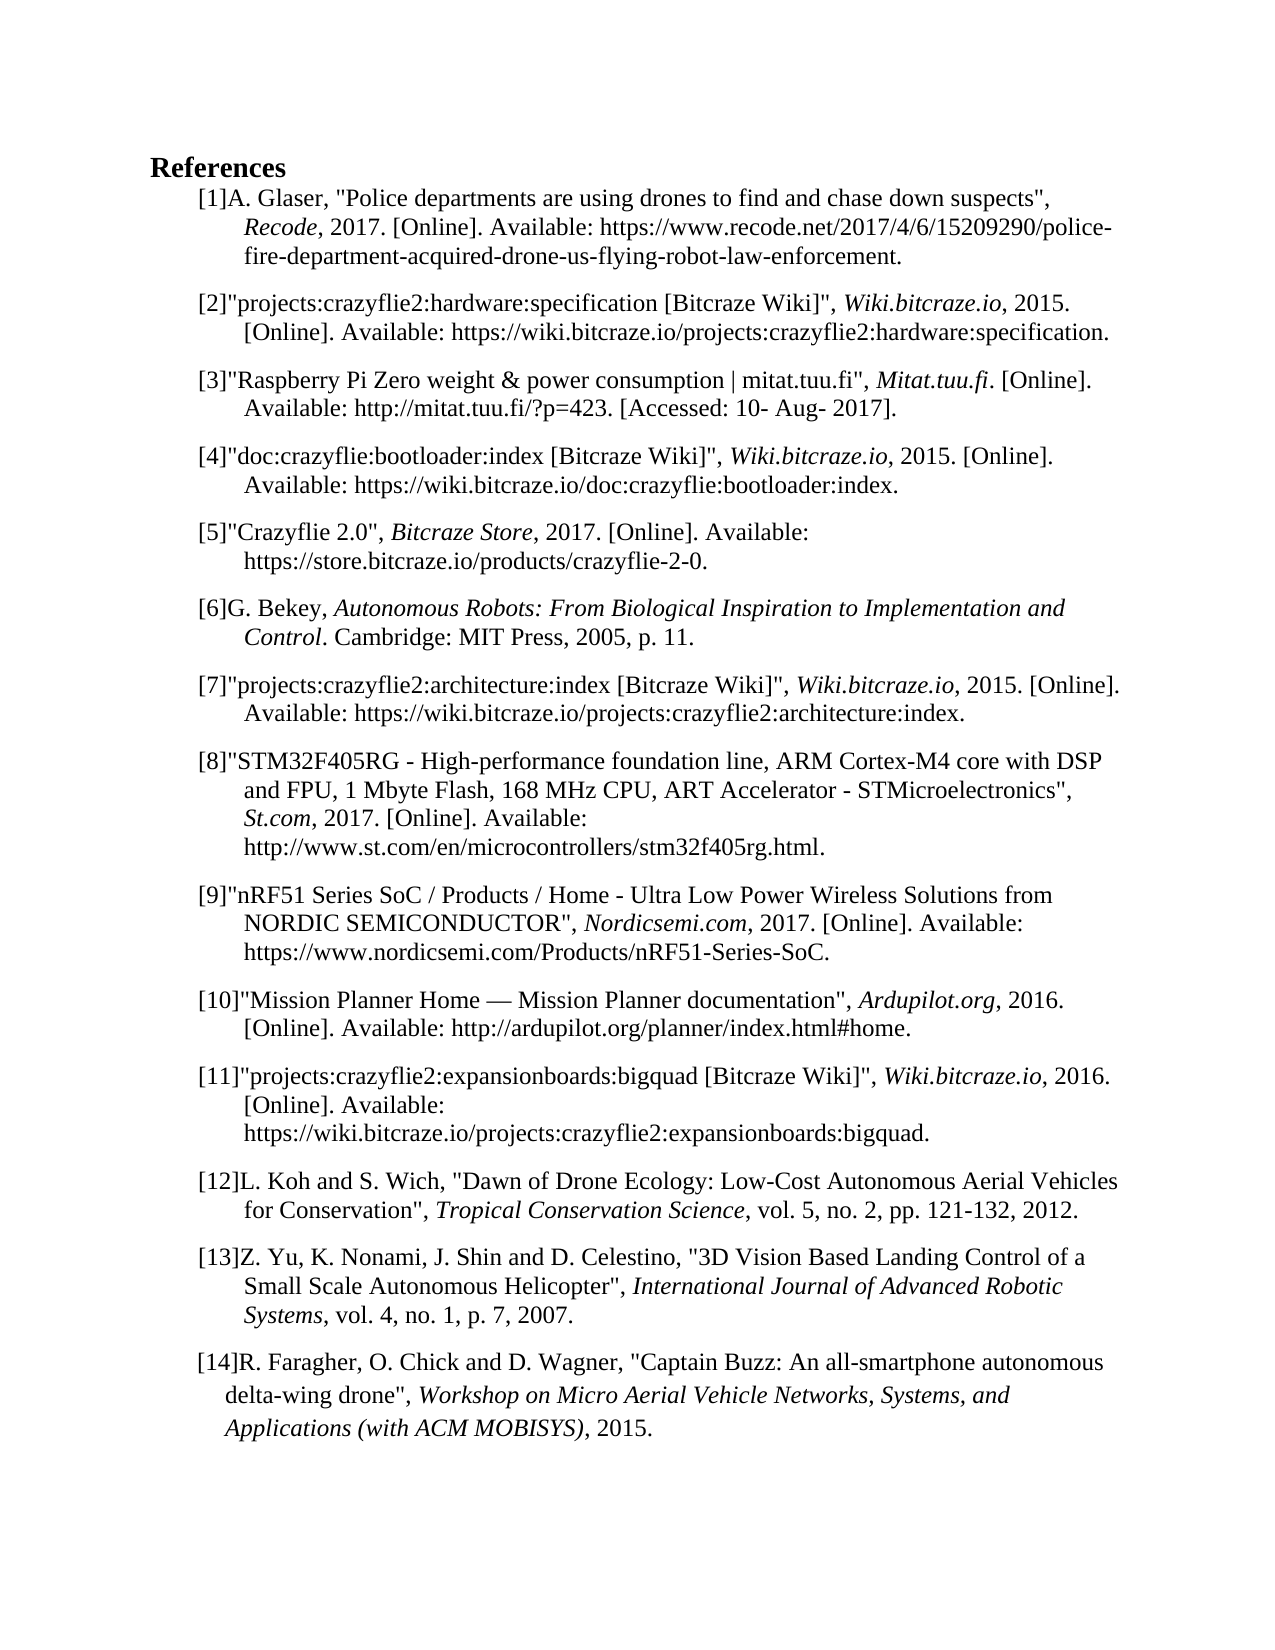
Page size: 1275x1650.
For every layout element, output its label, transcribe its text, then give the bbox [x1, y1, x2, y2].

text References [150, 150, 1125, 183]
text [1]A. Glaser, "Police departments are using drones to find and chase down suspects", Recode, 2017. [Online]. Available: https://www.recode.net/2017/4/6/15209290/police-fire-department-acquired-drone-us-flying-robot-law-enforcement. [198, 183, 1125, 270]
text [3]"Raspberry Pi Zero weight & power consumption | mitat.tuu.fi", Mitat.tuu.fi. [Online]. Available: http://mitat.tuu.fi/?p=423. [Accessed: 10- Aug- 2017]. [198, 365, 1125, 422]
text [12]L. Koh and S. Wich, "Dawn of Drone Ecology: Low-Cost Autonomous Aerial Vehicles for Conservation", Tropical Conservation Science, vol. 5, no. 2, pp. 121-132, 2012. [198, 1166, 1125, 1223]
text [5]"Crazyflie 2.0", Bitcraze Store, 2017. [Online]. Available: https://store.bitcraze.io/products/crazyflie-2-0. [198, 517, 1125, 575]
text [2]"projects:crazyflie2:hardware:specification [Bitcraze Wiki]", Wiki.bitcraze.io, 2015. [Online]. Available: https://wiki.bitcraze.io/projects:crazyflie2:hardware:specification. [198, 288, 1125, 346]
text [9]"nRF51 Series SoC / Products / Home - Ultra Low Power Wireless Solutions from NORDIC SEMICONDUCTOR", Nordicsemi.com, 2017. [Online]. Available: https://www.nordicsemi.com/Products/nRF51-Series-SoC. [198, 880, 1125, 966]
text [11]"projects:crazyflie2:expansionboards:bigquad [Bitcraze Wiki]", Wiki.bitcraze.io, 2016. [Online]. Available: https://wiki.bitcraze.io/projects:crazyflie2:expansionboards:bigquad. [198, 1061, 1125, 1147]
text [10]"Mission Planner Home — Mission Planner documentation", Ardupilot.org, 2016. [Online]. Available: http://ardupilot.org/planner/index.html#home. [198, 985, 1125, 1042]
text [14]R. Faragher, O. Chick and D. Wagner, "Captain Buzz: An all-smartphone autonomous delta-wing drone", Workshop on Micro Aerial Vehicle Networks, Systems, and Applications (with ACM MOBISYS), 2015. [197, 1347, 1125, 1442]
text [6]G. Bekey, Autonomous Robots: From Biological Inspiration to Implementation and Control. Cambridge: MIT Press, 2005, p. 11. [198, 593, 1125, 651]
text [4]"doc:crazyflie:bootloader:index [Bitcraze Wiki]", Wiki.bitcraze.io, 2015. [Online]. Available: https://wiki.bitcraze.io/doc:crazyflie:bootloader:index. [198, 441, 1125, 498]
text [7]"projects:crazyflie2:architecture:index [Bitcraze Wiki]", Wiki.bitcraze.io, 2015. [Online]. Available: https://wiki.bitcraze.io/projects:crazyflie2:architecture:index. [198, 670, 1125, 727]
text [8]"STM32F405RG - High-performance foundation line, ARM Cortex-M4 core with DSP and FPU, 1 Mbyte Flash, 168 MHz CPU, ART Accelerator - STMicroelectronics", St.com, 2017. [Online]. Available: http://www.st.com/en/microcontrollers/stm32f405rg.html. [198, 746, 1125, 861]
text [13]Z. Yu, K. Nonami, J. Shin and D. Celestino, "3D Vision Based Landing Control of a Small Scale Autonomous Helicopter", International Journal of Advanced Robotic Systems, vol. 4, no. 1, p. 7, 2007. [198, 1242, 1125, 1328]
